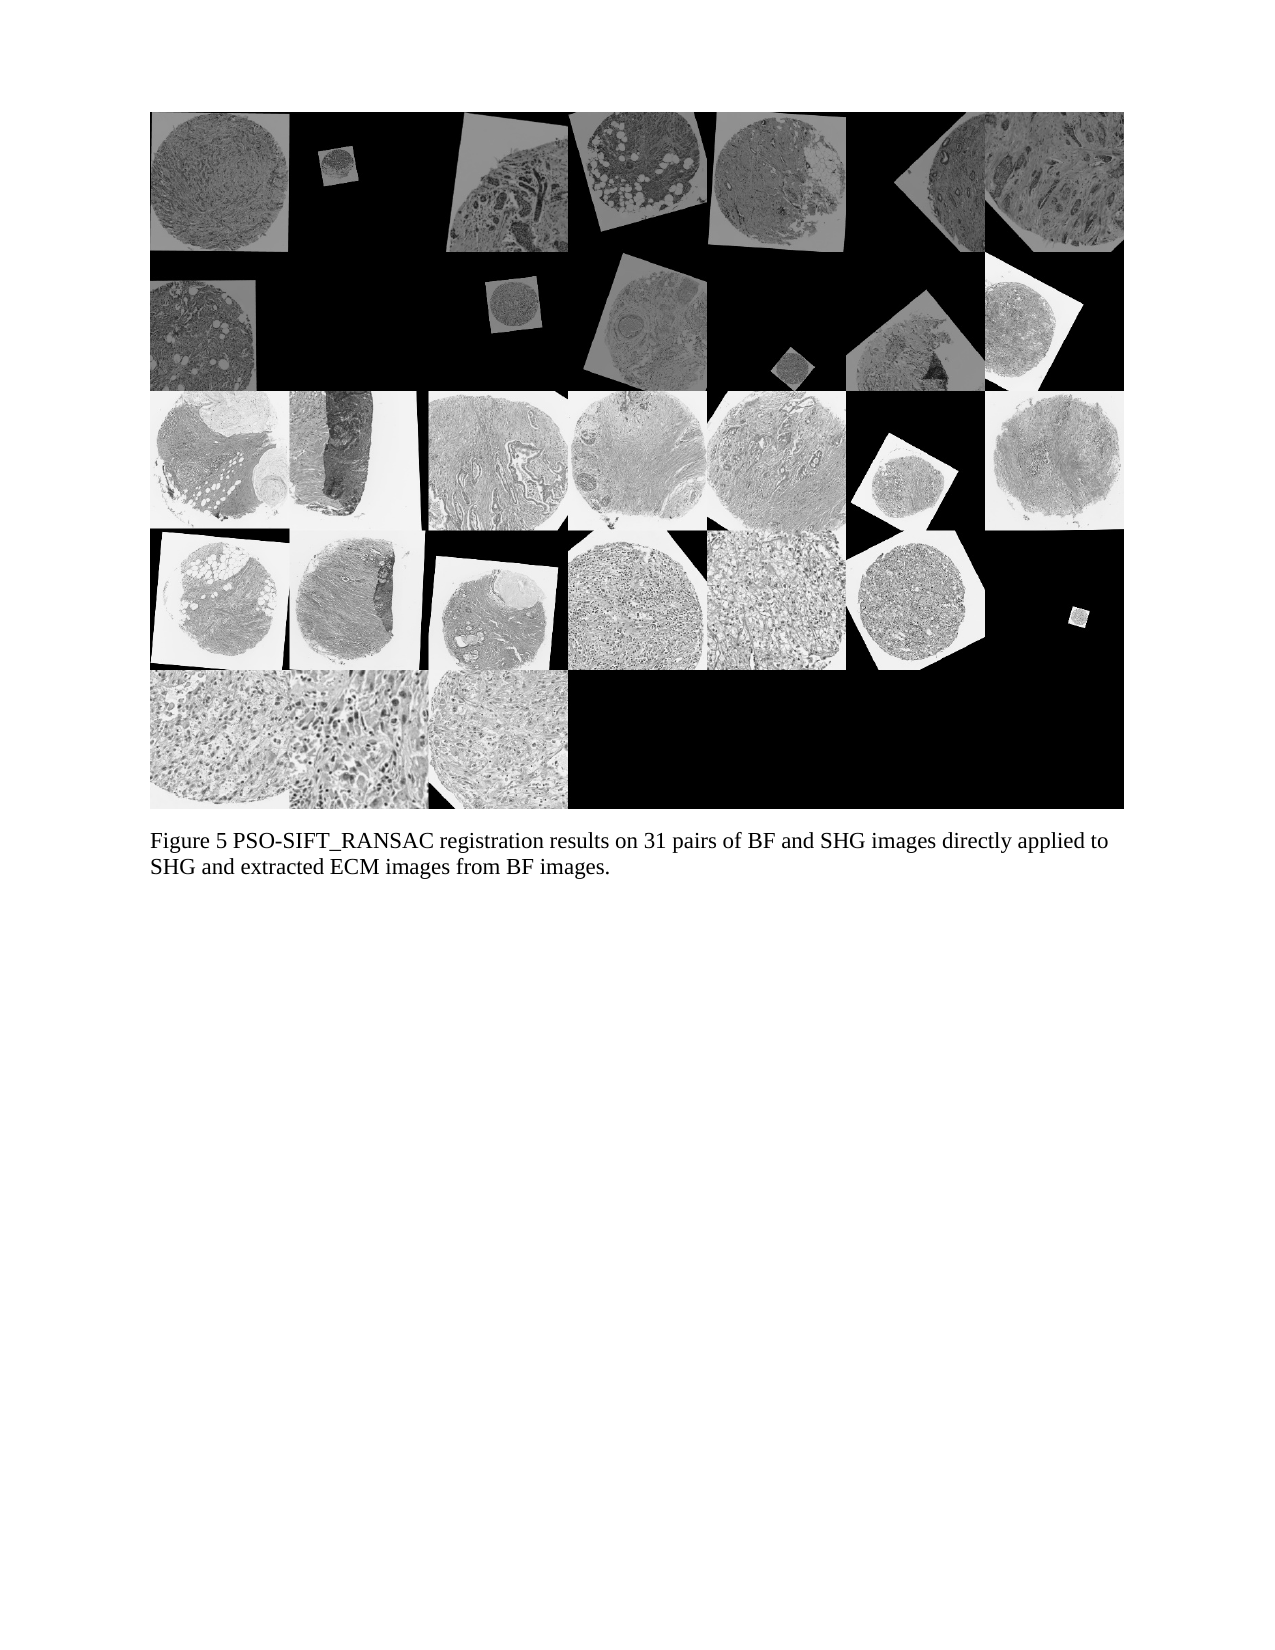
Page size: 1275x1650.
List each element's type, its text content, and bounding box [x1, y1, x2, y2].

text Figure 5 PSO-SIFT_RANSAC registration results on 31 pairs of BF and SHG images directly applied to SHG and extracted ECM images from BF images. [150, 827, 1125, 880]
picture [150, 112, 1124, 809]
